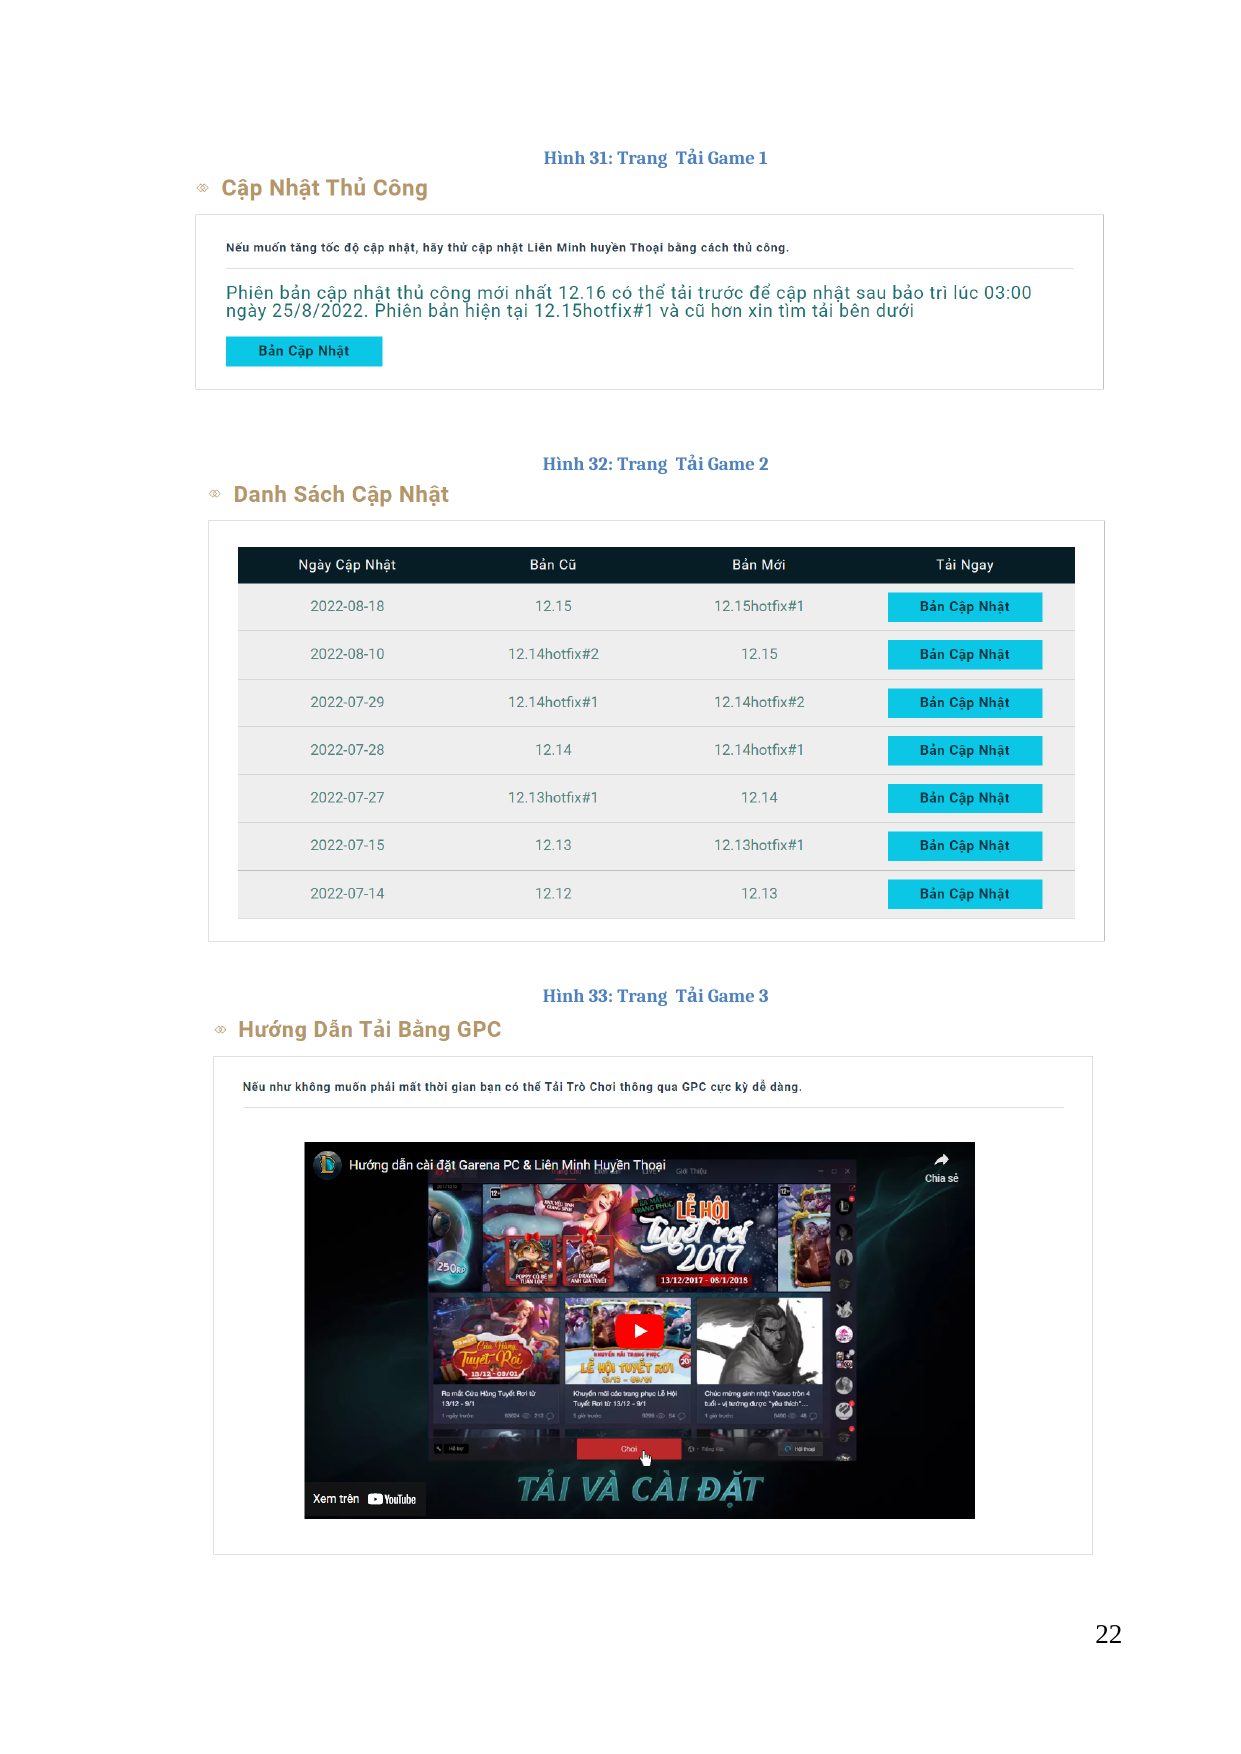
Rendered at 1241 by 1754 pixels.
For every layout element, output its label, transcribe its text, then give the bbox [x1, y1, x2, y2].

subtitle Hình 31: Trang Tải Game 1 [189, 148, 1122, 169]
picture [188, 1007, 1121, 1573]
subtitle Hình 32: Trang Tải Game 2 [189, 454, 1122, 475]
subtitle Hình 33: Trang Tải Game 3 [189, 986, 1122, 1007]
picture [188, 475, 1121, 950]
picture [188, 169, 1122, 418]
